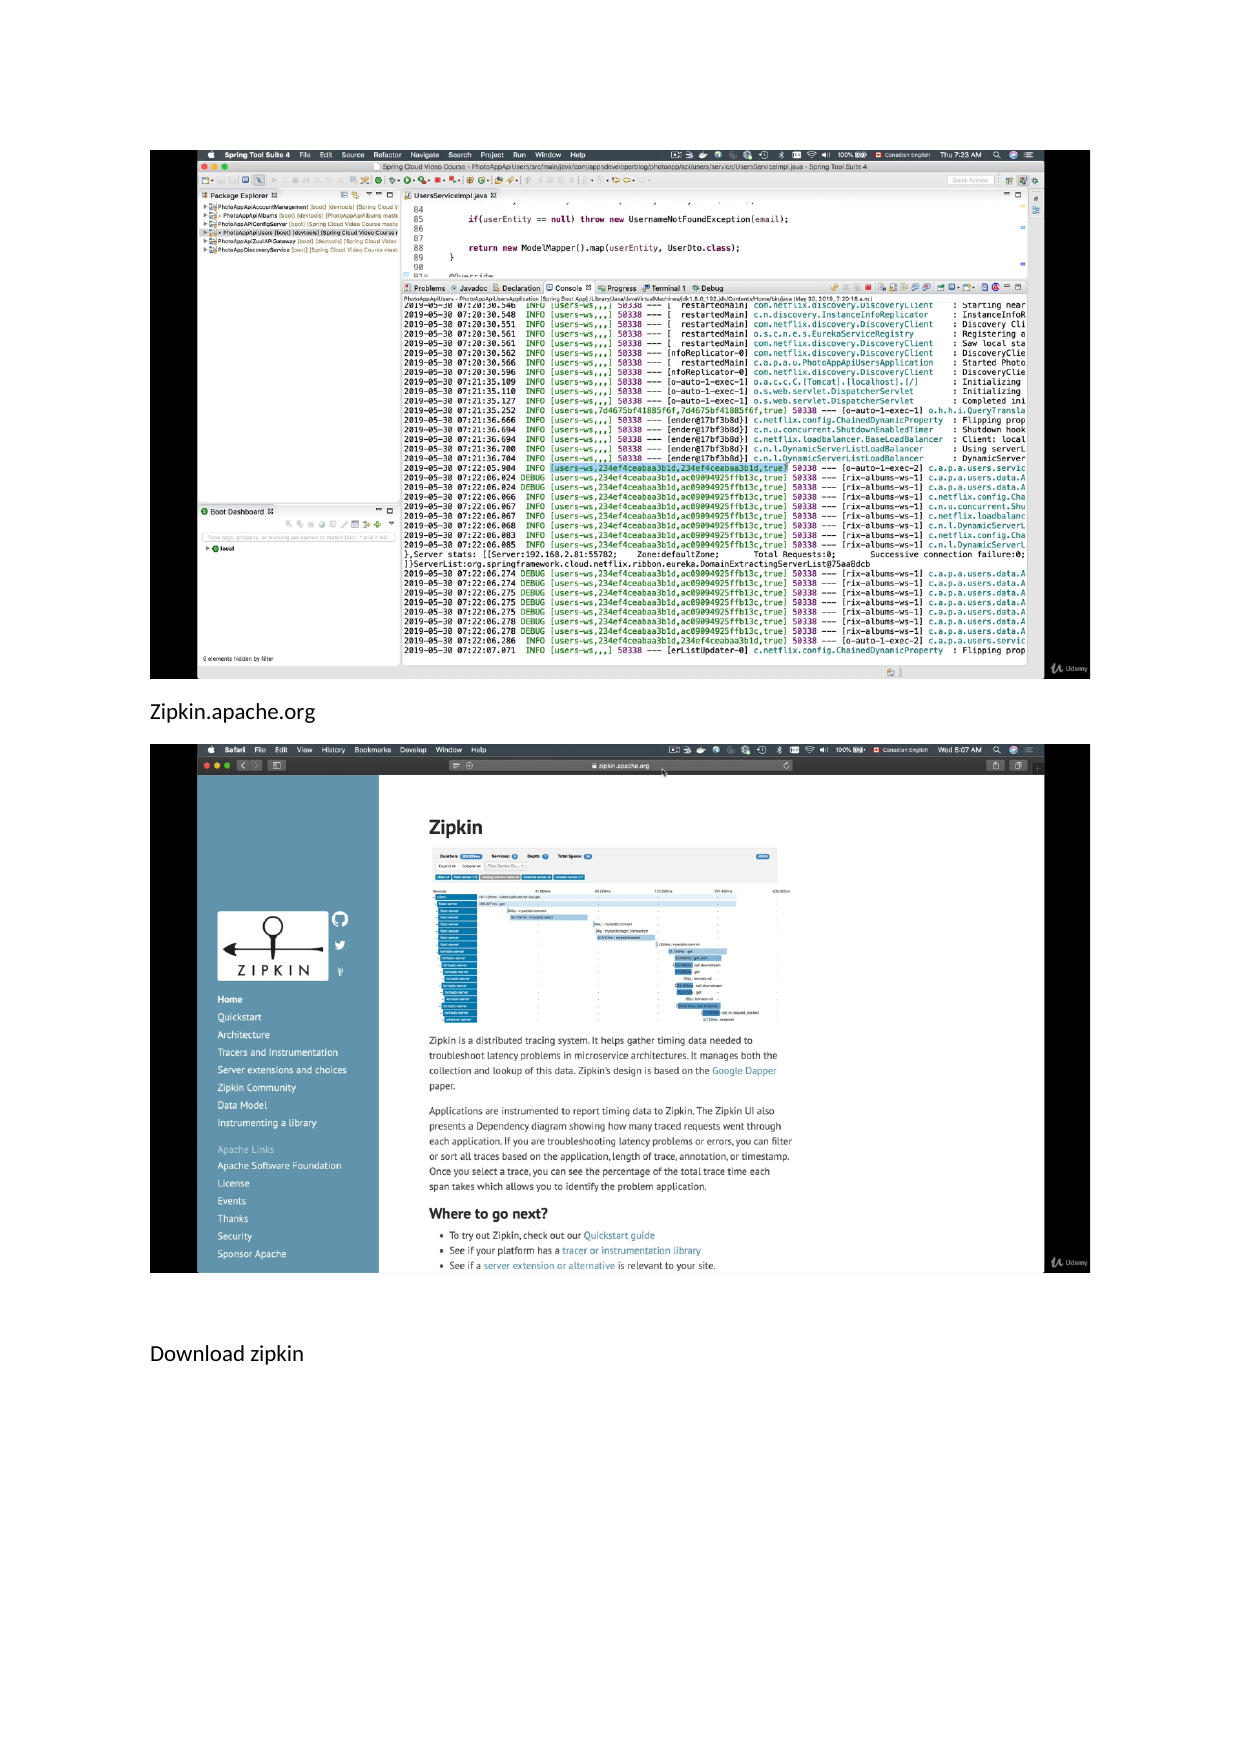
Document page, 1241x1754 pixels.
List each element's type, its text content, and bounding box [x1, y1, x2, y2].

text Download zipkin [150, 1339, 1090, 1367]
picture [150, 744, 1091, 1273]
text Zipkin.apache.org [150, 697, 1090, 726]
picture [150, 150, 1091, 679]
